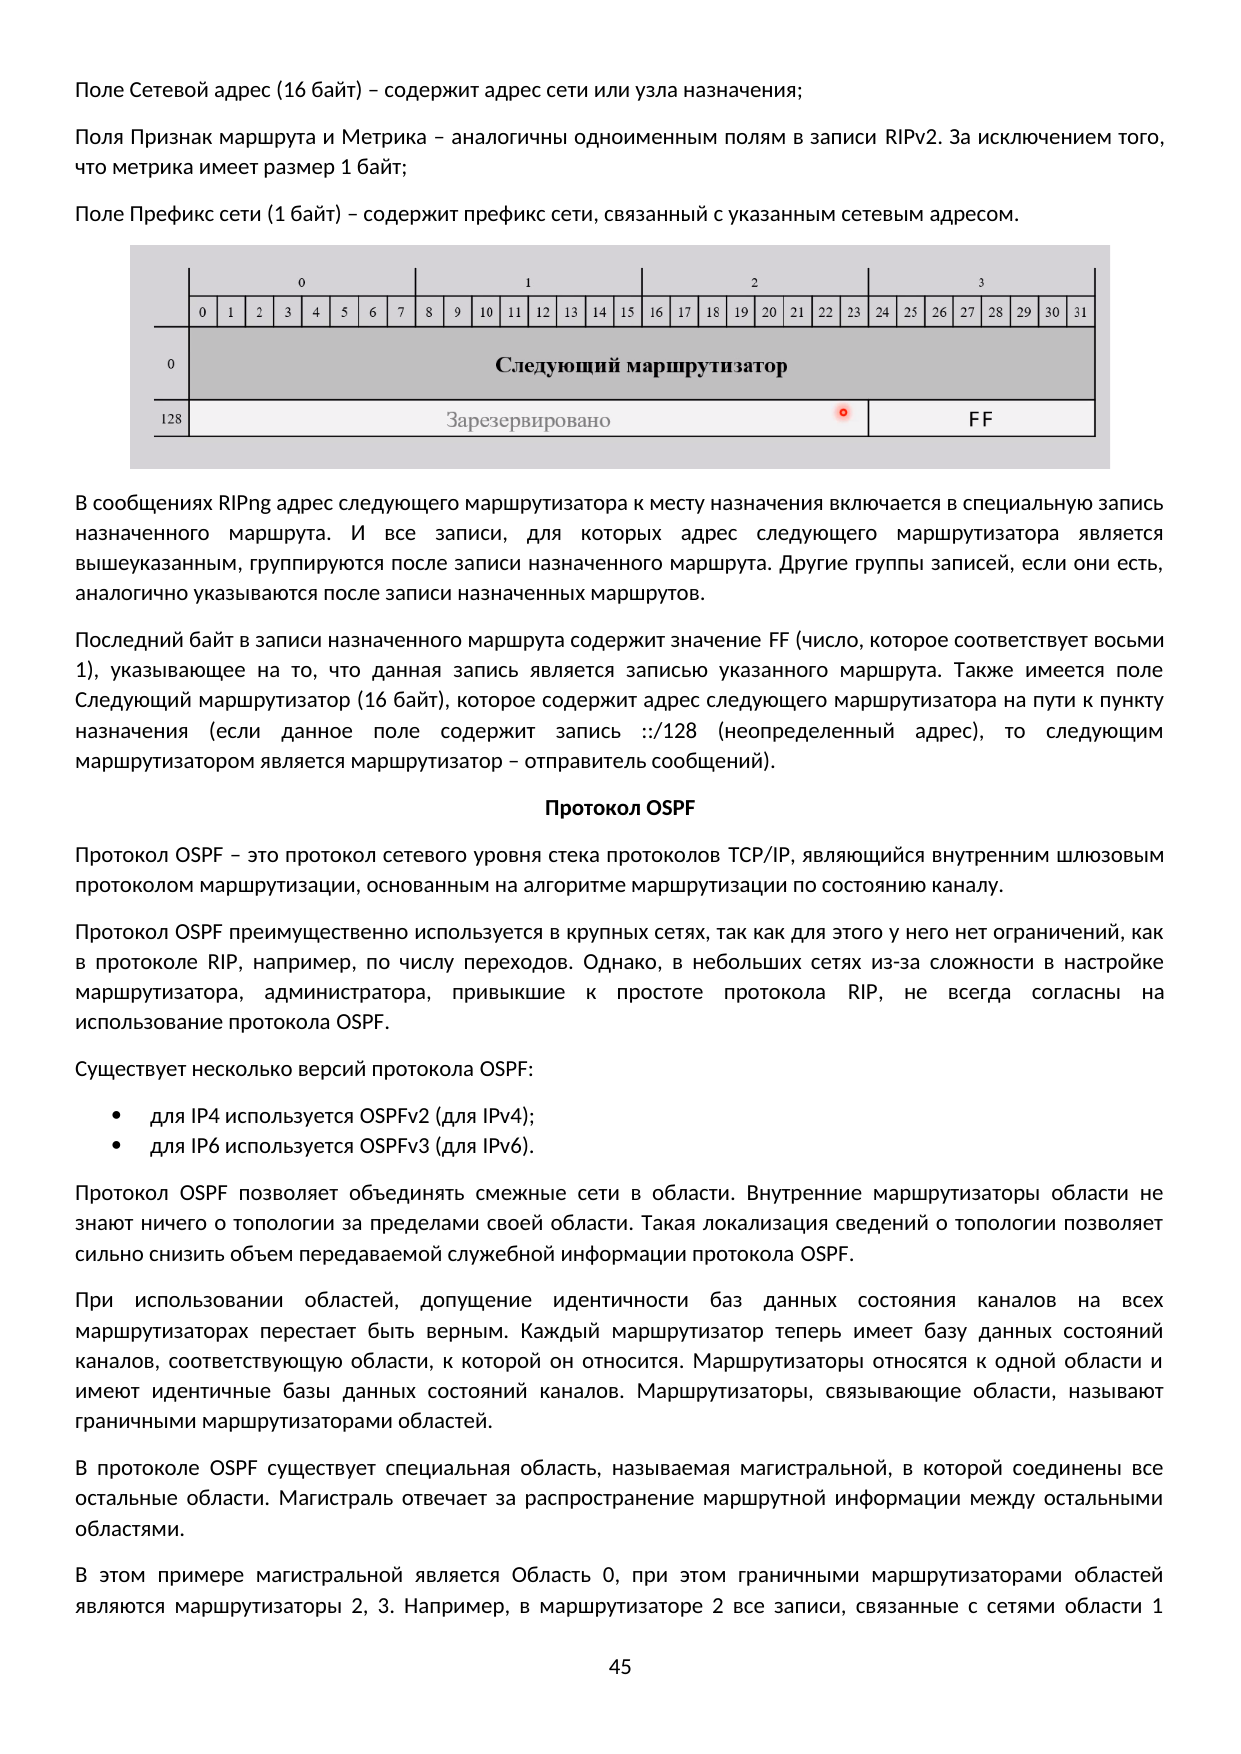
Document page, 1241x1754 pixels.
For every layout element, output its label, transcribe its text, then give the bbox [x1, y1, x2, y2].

picture [130, 245, 1111, 469]
text Протокол OSPF – это протокол сетевого уровня стека протоколов TCP/IP, являющийся внутренним шлюзовым протоколом маршрутизации, основанным на алгоритме маршрутизации по состоянию каналу. [75, 840, 1165, 898]
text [75, 1561, 1165, 1619]
text Протокол OSPF [75, 793, 1165, 821]
text Поле Сетевой адрес (16 байт) – содержит адрес сети или узла назначения; [75, 75, 1165, 103]
text Последний байт в записи назначенного маршрута содержит значение FF (число, которое соответствует восьми 1), указывающее на то, что данная запись является записью указанного маршрута. Также имеется поле Следующий маршрутизатор (16 байт), которое содержит адрес следующего маршрутизатора на пути к пункту назначения (если данное поле содержит запись ::/128 (неопределенный адрес), то следующим маршрутизатором является маршрутизатор – отправитель сообщений). [75, 625, 1165, 774]
list для IP4 используется OSPFv2 (для IPv4); [112, 1101, 1165, 1129]
text Существует несколько версий протокола OSPF: [75, 1054, 1165, 1082]
text Поля Признак маршрута и Метрика – аналогичны одноименным полям в записи RIPv2. За исключением того, что метрика имеет размер 1 байт; [75, 122, 1165, 180]
list для IP6 используется OSPFv3 (для IPv6). [112, 1131, 1165, 1159]
text При использовании областей, допущение идентичности баз данных состояния каналов на всех маршрутизаторах перестает быть верным. Каждый маршрутизатор теперь имеет базу данных состояний каналов, соответствующую области, к которой он относится. Маршрутизаторы относятся к одной области и имеют идентичные базы данных состояний каналов. Маршрутизаторы, связывающие области, называют граничными маршрутизаторами областей. [75, 1286, 1165, 1434]
text В сообщениях RIPng адрес следующего маршрутизатора к месту назначения включается в специальную запись назначенного маршрута. И все записи, для которых адрес следующего маршрутизатора является вышеуказанным, группируются после записи назначенного маршрута. Другие группы записей, если они есть, аналогично указываются после записи назначенных маршрутов. [75, 488, 1165, 606]
text В протоколе OSPF существует специальная область, называемая магистральной, в которой соединены все остальные области. Магистраль отвечает за распространение маршрутной информации между остальными областями. [75, 1453, 1165, 1542]
text Протокол OSPF преимущественно используется в крупных сетях, так как для этого у него нет ограничений, как в протоколе RIP, например, по числу переходов. Однако, в небольших сетях из-за сложности в настройке маршрутизатора, администратора, привыкшие к простоте протокола RIP, не всегда согласны на использование протокола OSPF. [75, 917, 1165, 1036]
text Протокол OSPF позволяет объединять смежные сети в области. Внутренние маршрутизаторы области не знают ничего о топологии за пределами своей области. Такая локализация сведений о топологии позволяет сильно снизить объем передаваемой служебной информации протокола OSPF. [75, 1178, 1165, 1267]
text Поле Префикс сети (1 байт) – содержит префикс сети, связанный с указанным сетевым адресом. [75, 199, 1165, 227]
